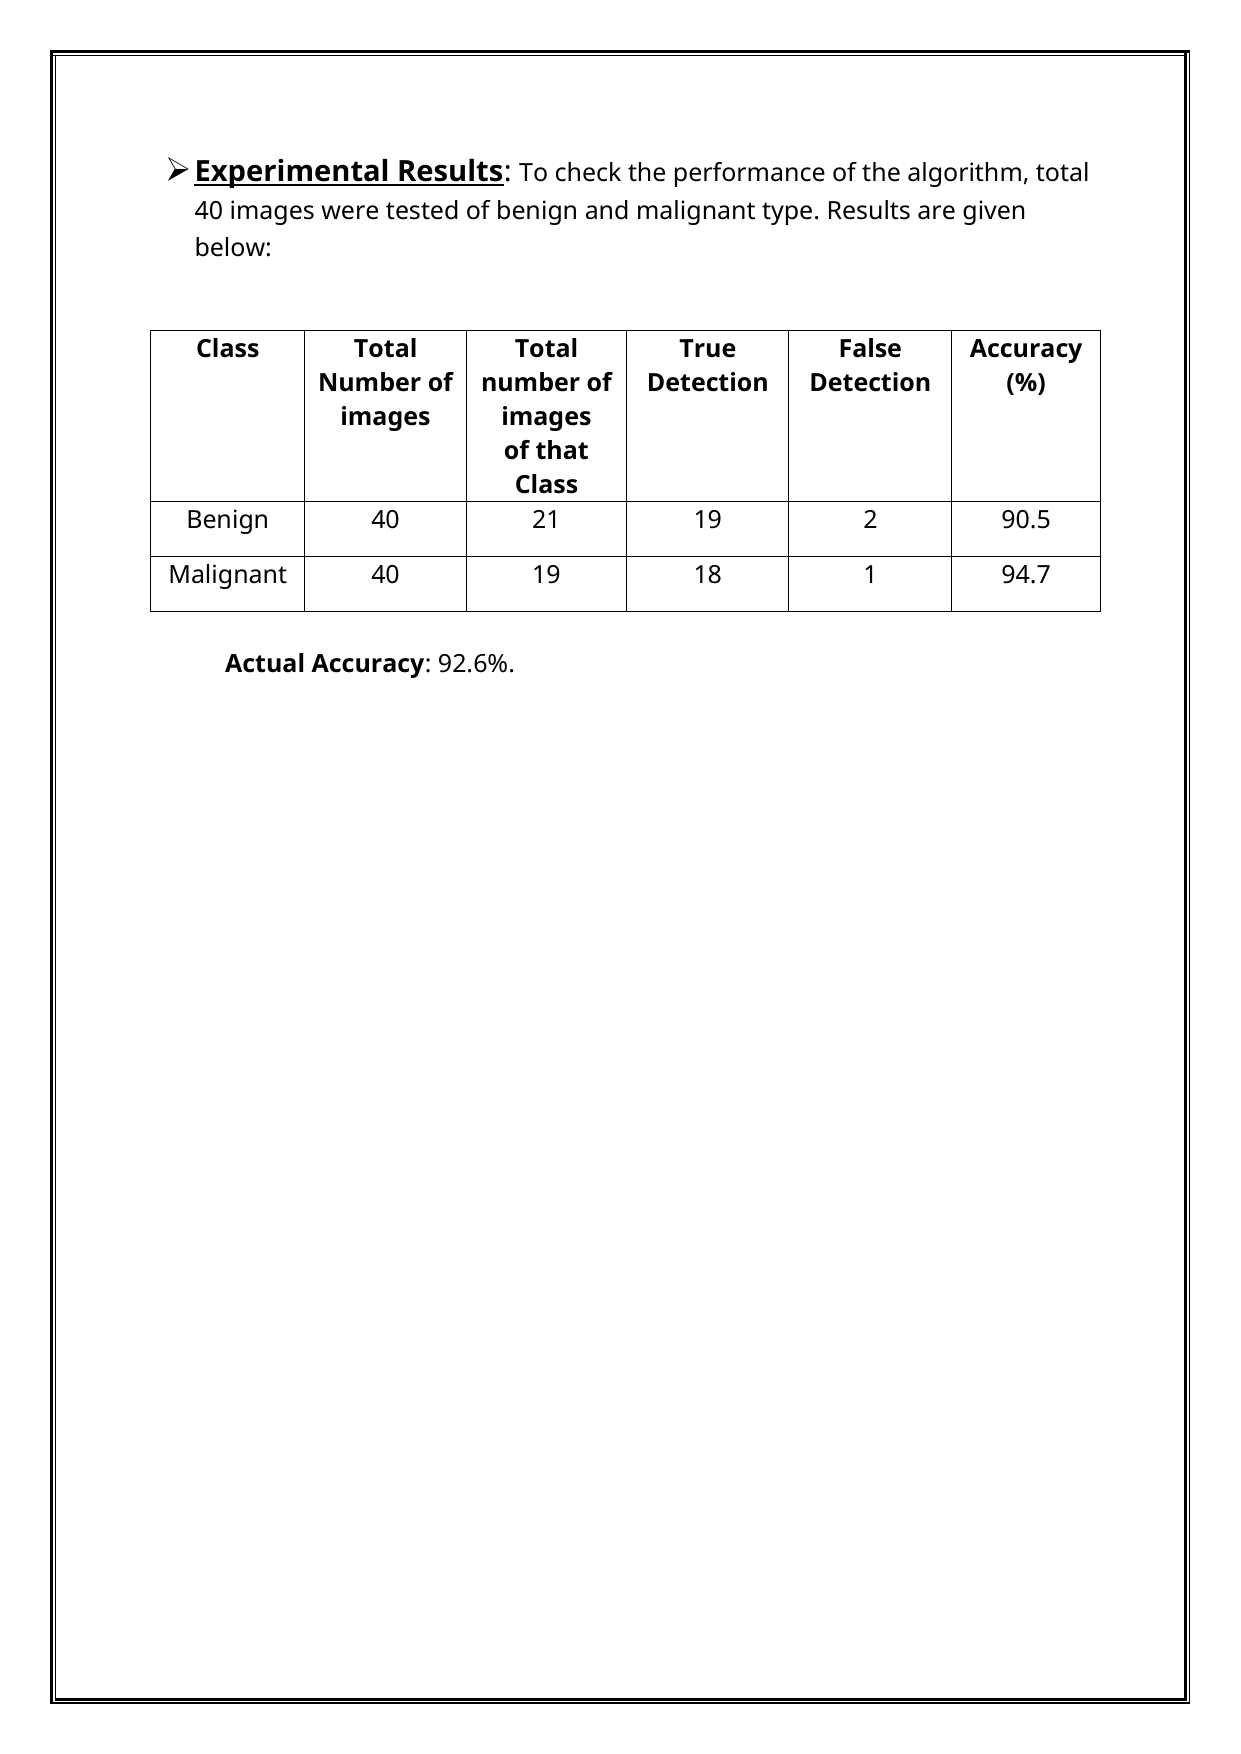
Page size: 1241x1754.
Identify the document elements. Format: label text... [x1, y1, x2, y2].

table_cell 19 [627, 502, 788, 556]
list Experimental Results: To check the performance of the algorithm, total 40 images were tested of benign and malignant type. Results are given below: [165, 150, 1090, 263]
table_header Total Number of images [305, 331, 466, 501]
table_cell 18 [627, 557, 788, 611]
table_cell 94.7 [952, 557, 1100, 611]
table_header Accuracy (%) [952, 331, 1100, 501]
table_cell 19 [467, 557, 626, 611]
list Actual Accuracy: 92.6%. [225, 646, 1090, 680]
table_cell 90.5 [952, 502, 1100, 556]
table_cell 40 [305, 557, 466, 611]
table_cell Malignant [151, 557, 304, 611]
table_header Total number of images of that Class [467, 331, 626, 501]
table_header Class [151, 331, 304, 501]
table_cell 2 [789, 502, 951, 556]
table_header True Detection [627, 331, 788, 501]
table_header False Detection [789, 331, 951, 501]
table_cell 1 [789, 557, 951, 611]
table_cell Benign [151, 502, 304, 556]
table_cell 21 [467, 502, 626, 556]
table_cell 40 [305, 502, 466, 556]
